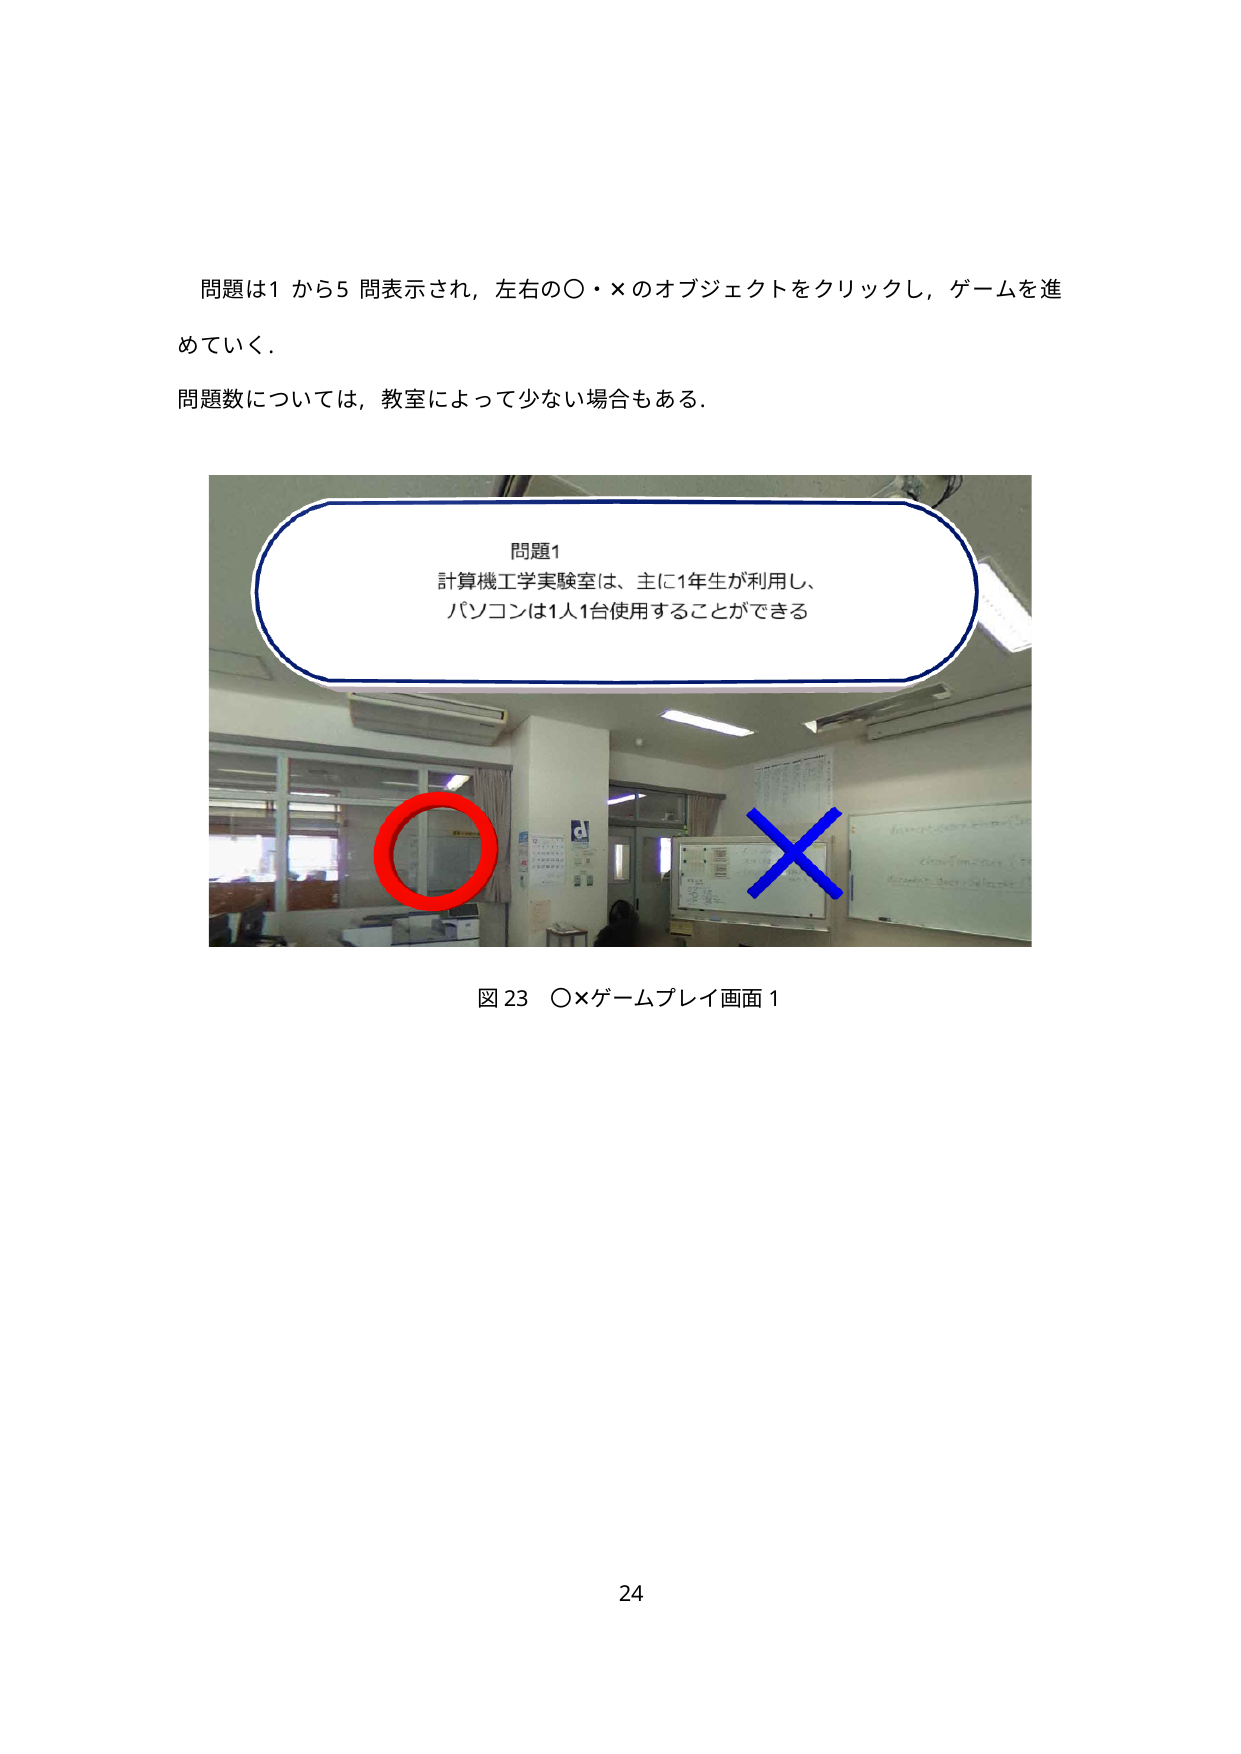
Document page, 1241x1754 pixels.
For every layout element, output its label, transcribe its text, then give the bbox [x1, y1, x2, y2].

text 問題数については,教室によって少ない場合もある. [177, 379, 1063, 416]
text 問題は1から5問表示され,左右の〇・✕のオブジェクトをクリックし,ゲームを進めていく. [177, 269, 1063, 363]
